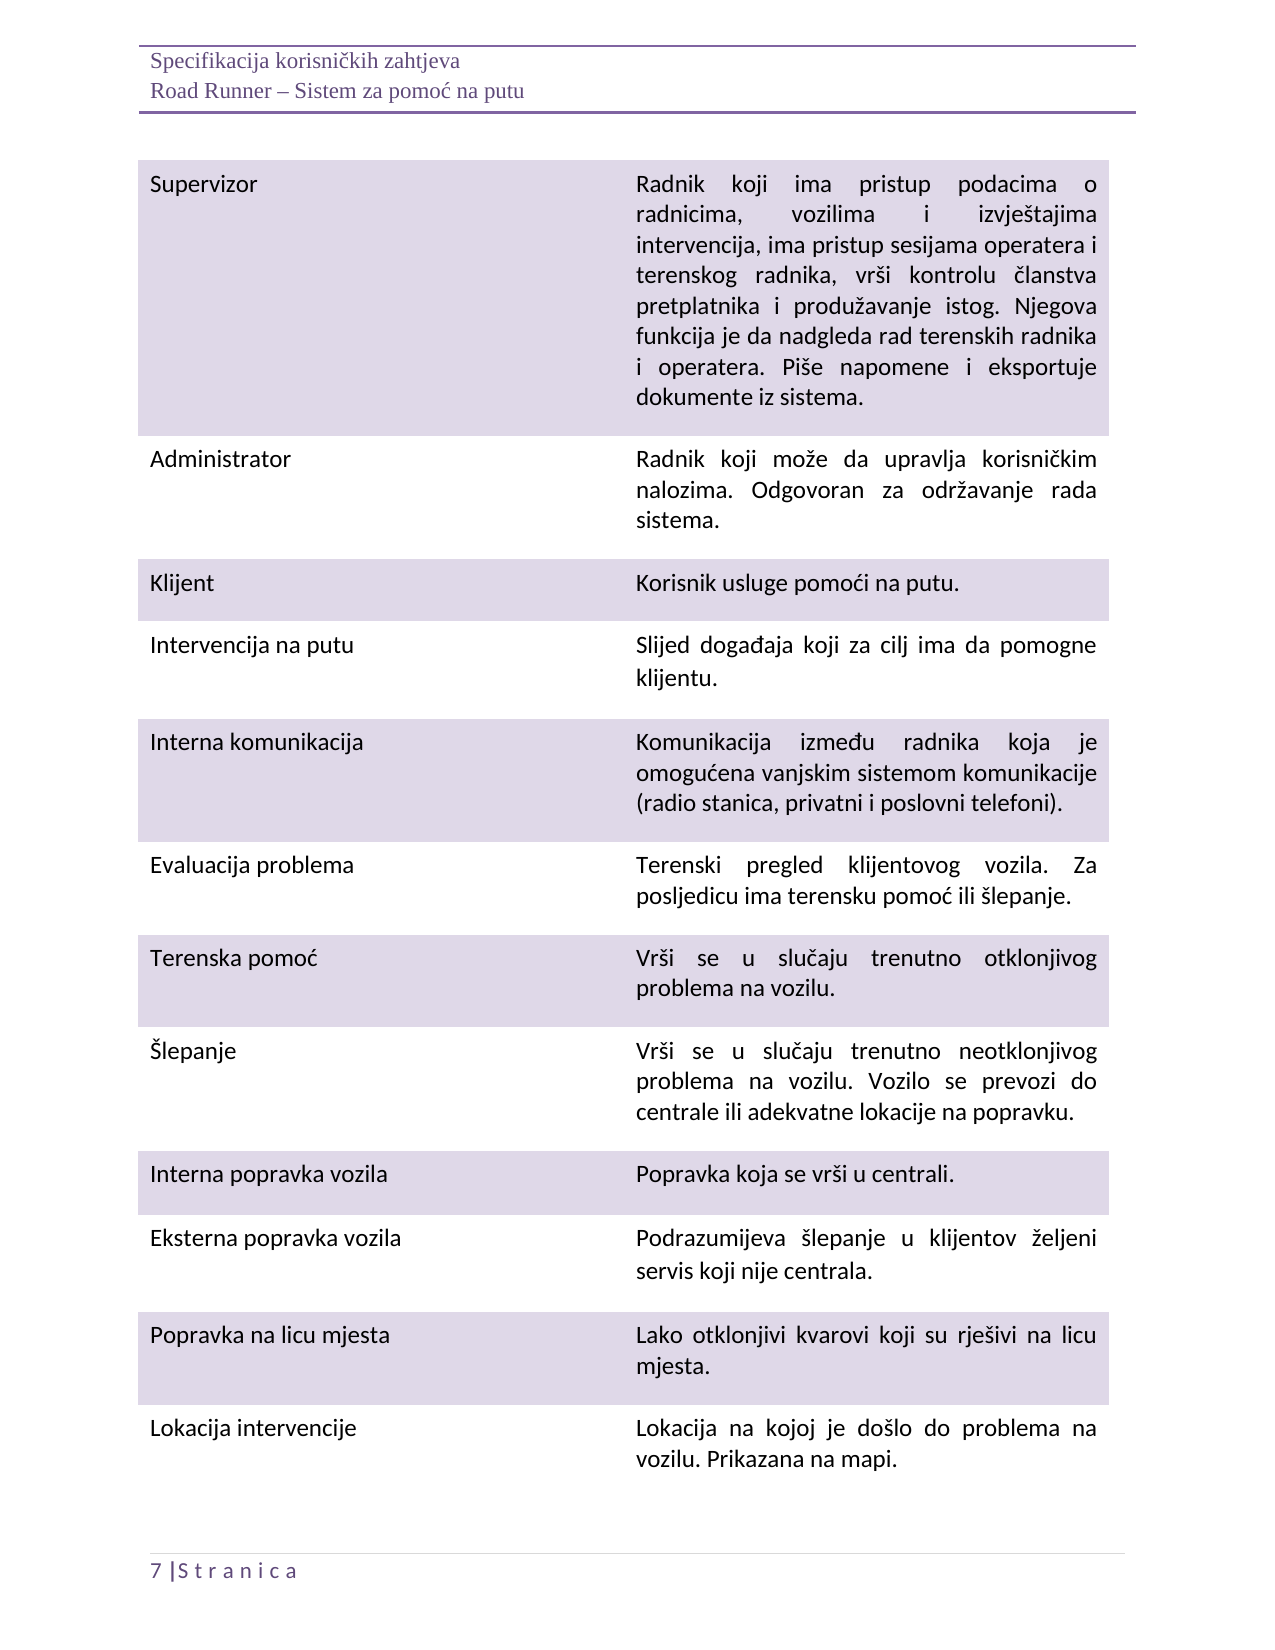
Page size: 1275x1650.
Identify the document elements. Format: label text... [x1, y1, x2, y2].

table_cell Klijent [138, 559, 624, 621]
table_cell Popravka na licu mjesta [138, 1312, 624, 1405]
table_cell Radnik koji ima pristup podacima o radnicima, vozilima i izvještajima intervencija, ima pristup sesijama operatera i terenskog radnika, vrši kontrolu članstva pretplatnika i produžavanje istog. Njegova funkcija je da nadgleda rad terenskih radnika i operatera. Piše napomene i eksportuje dokumente iz sistema. [624, 160, 1109, 436]
table_cell Evaluacija problema [138, 842, 624, 934]
table_cell Šlepanje [138, 1027, 624, 1151]
table_cell Interna komunikacija [138, 719, 624, 842]
table_cell Terenski pregled klijentovog vozila. Za posljedicu ima terensku pomoć ili šlepanje. [624, 842, 1109, 934]
table_cell Administrator [138, 436, 624, 559]
table_cell Lokacija na kojoj je došlo do problema na vozilu. Prikazana na mapi. [624, 1405, 1109, 1497]
table_cell Intervencija na putu [138, 621, 624, 719]
table_cell Lako otklonjivi kvarovi koji su rješivi na licu mjesta. [624, 1312, 1109, 1405]
table_cell Radnik koji može da upravlja korisničkim nalozima. Odgovoran za održavanje rada sistema. [624, 436, 1109, 559]
table_cell Popravka koja se vrši u centrali. [624, 1151, 1109, 1215]
table_cell Terenska pomoć [138, 935, 624, 1027]
table_cell Supervizor [138, 160, 624, 436]
table_cell Podrazumijeva šlepanje u klijentov željeni servis koji nije centrala. [624, 1215, 1109, 1312]
table_cell Slijed događaja koji za cilj ima da pomogne klijentu. [624, 621, 1109, 719]
table_cell Lokacija intervencije [138, 1405, 624, 1497]
table_cell Vrši se u slučaju trenutno neotklonjivog problema na vozilu. Vozilo se prevozi do centrale ili adekvatne lokacije na popravku. [624, 1027, 1109, 1151]
table_cell Korisnik usluge pomoći na putu. [624, 559, 1109, 621]
table_cell Komunikacija između radnika koja je omogućena vanjskim sistemom komunikacije (radio stanica, privatni i poslovni telefoni). [624, 719, 1109, 842]
table_cell Vrši se u slučaju trenutno otklonjivog problema na vozilu. [624, 935, 1109, 1027]
table_cell Eksterna popravka vozila [138, 1215, 624, 1312]
table_cell Interna popravka vozila [138, 1151, 624, 1215]
